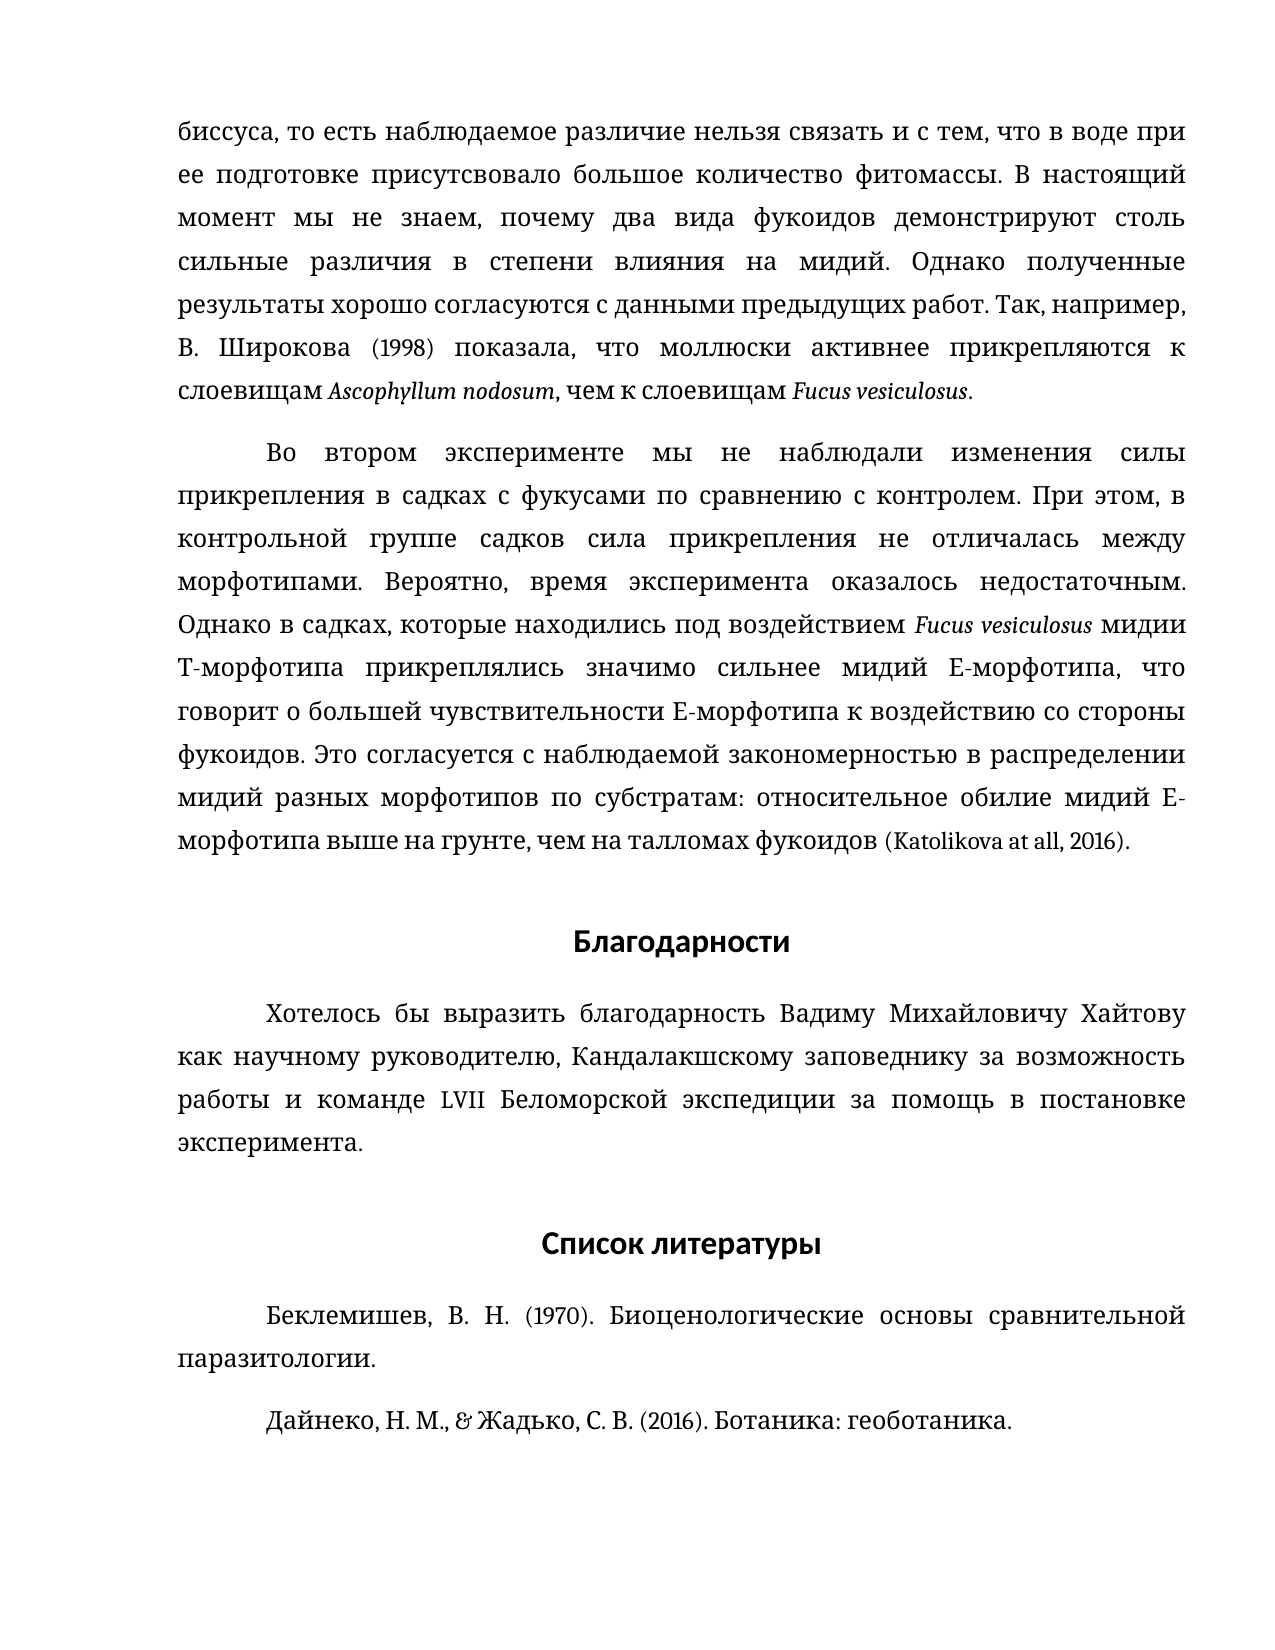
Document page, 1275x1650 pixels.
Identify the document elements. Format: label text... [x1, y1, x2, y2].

subtitle Список литературы [177, 1222, 1186, 1263]
subtitle Благодарности [177, 920, 1186, 961]
text Хотелось бы выразить благодарность Вадиму Михайловичу Хайтову как научному руководителю, Кандалакшскому заповеднику за возможность работы и команде LVII Беломорской экспедиции за помощь в постановке эксперимента. [177, 1000, 1186, 1158]
text Беклемишев, В. Н. (1970). Биоценологические основы сравнительной паразитологии. [177, 1302, 1186, 1374]
text Во втором эксперименте мы не наблюдали изменения силы прикрепления в садках с фукусами по сравнению с контролем. При этом, в контрольной группе садков сила прикрепления не отличалась между морфотипами. Вероятно, время эксперимента оказалось недостаточным. Однако в садках, которые находились под воздействием Fucus vesiculosus мидии Т-морфотипа прикреплялись значимо сильнее мидий Е-морфотипа, что говорит о большей чувствительности Е-морфотипа к воздействию со стороны фукоидов. Это согласуется с наблюдаемой закономерностью в распределении мидий разных морфотипов по субстратам: относительное обилие мидий Е-морфотипа выше на грунте, чем на талломах фукоидов (Katolikova at all, 2016). [177, 439, 1186, 856]
text Дайнеко, Н. М., & Жадько, С. В. (2016). Ботаника: геоботаника. [177, 1407, 1186, 1436]
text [177, 118, 1186, 406]
